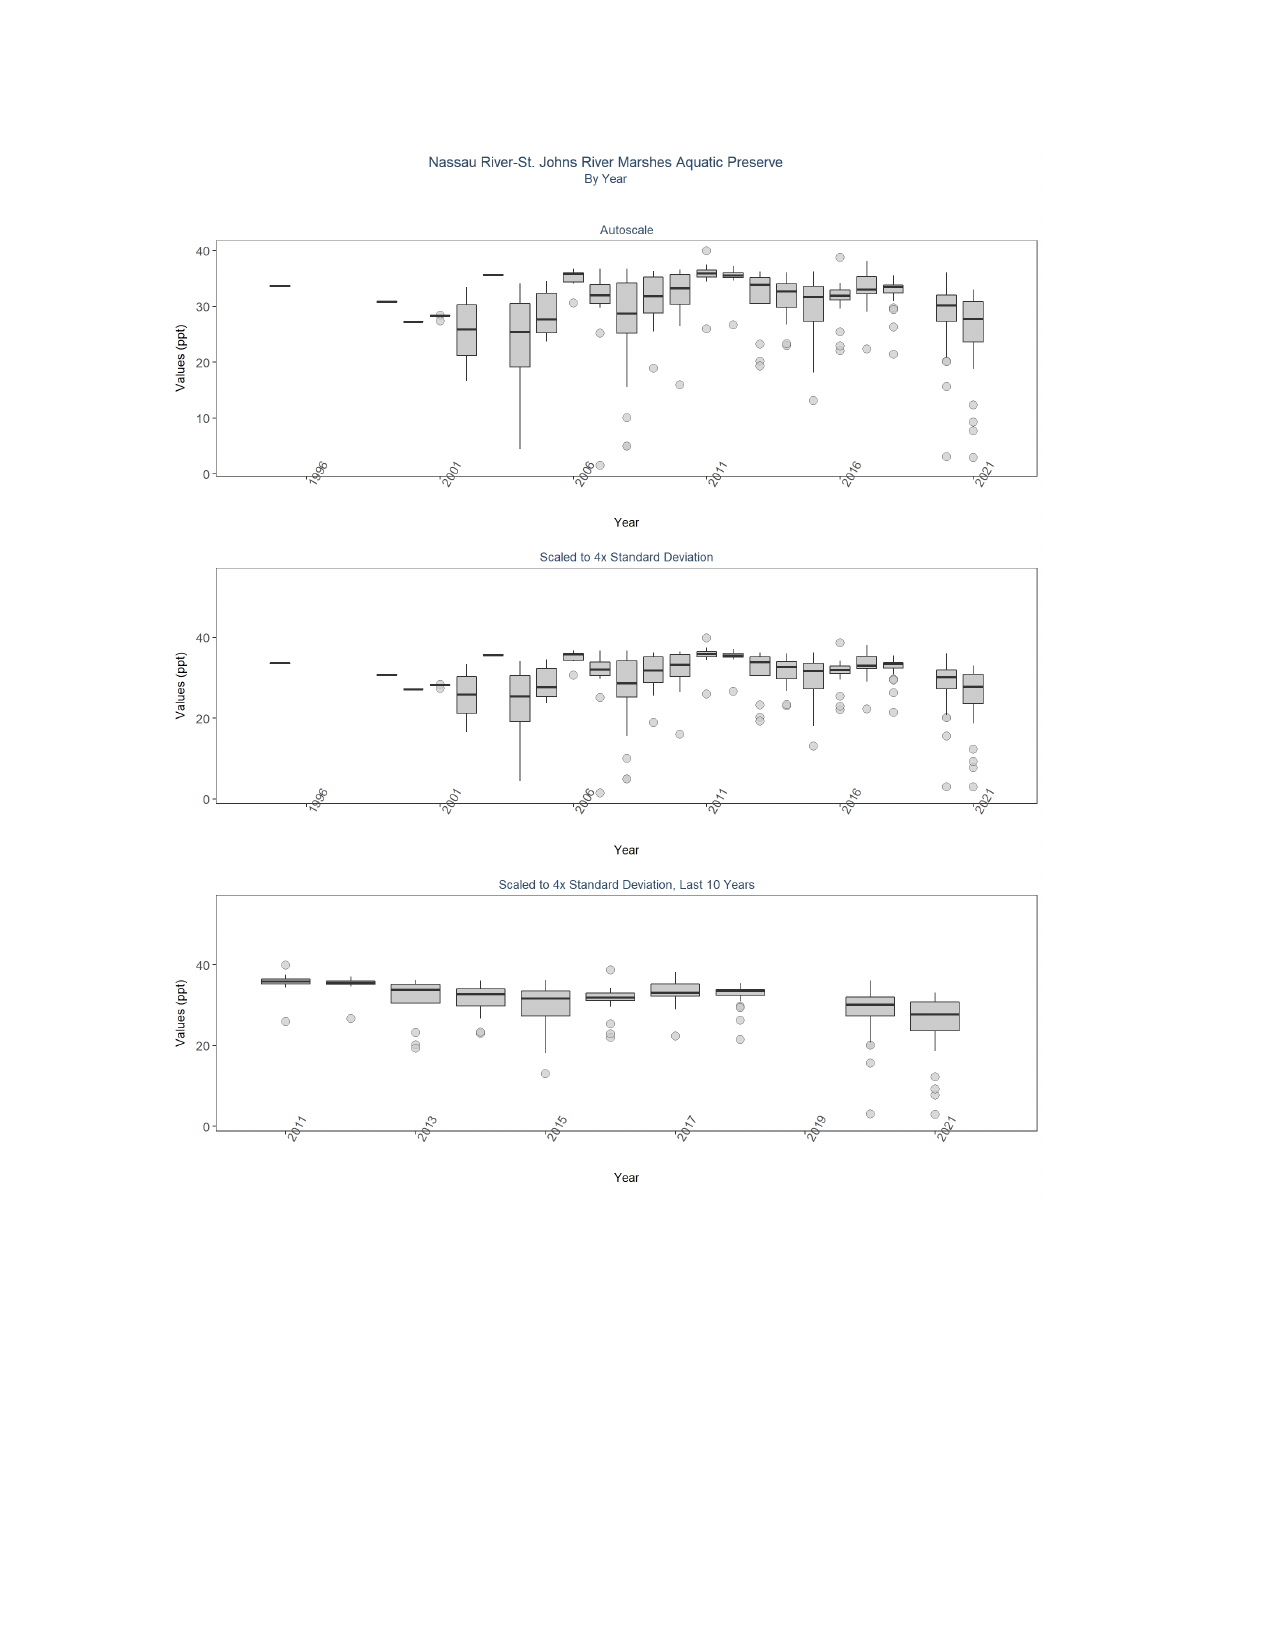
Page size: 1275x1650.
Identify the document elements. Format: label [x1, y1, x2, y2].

picture [168, 150, 1044, 1200]
